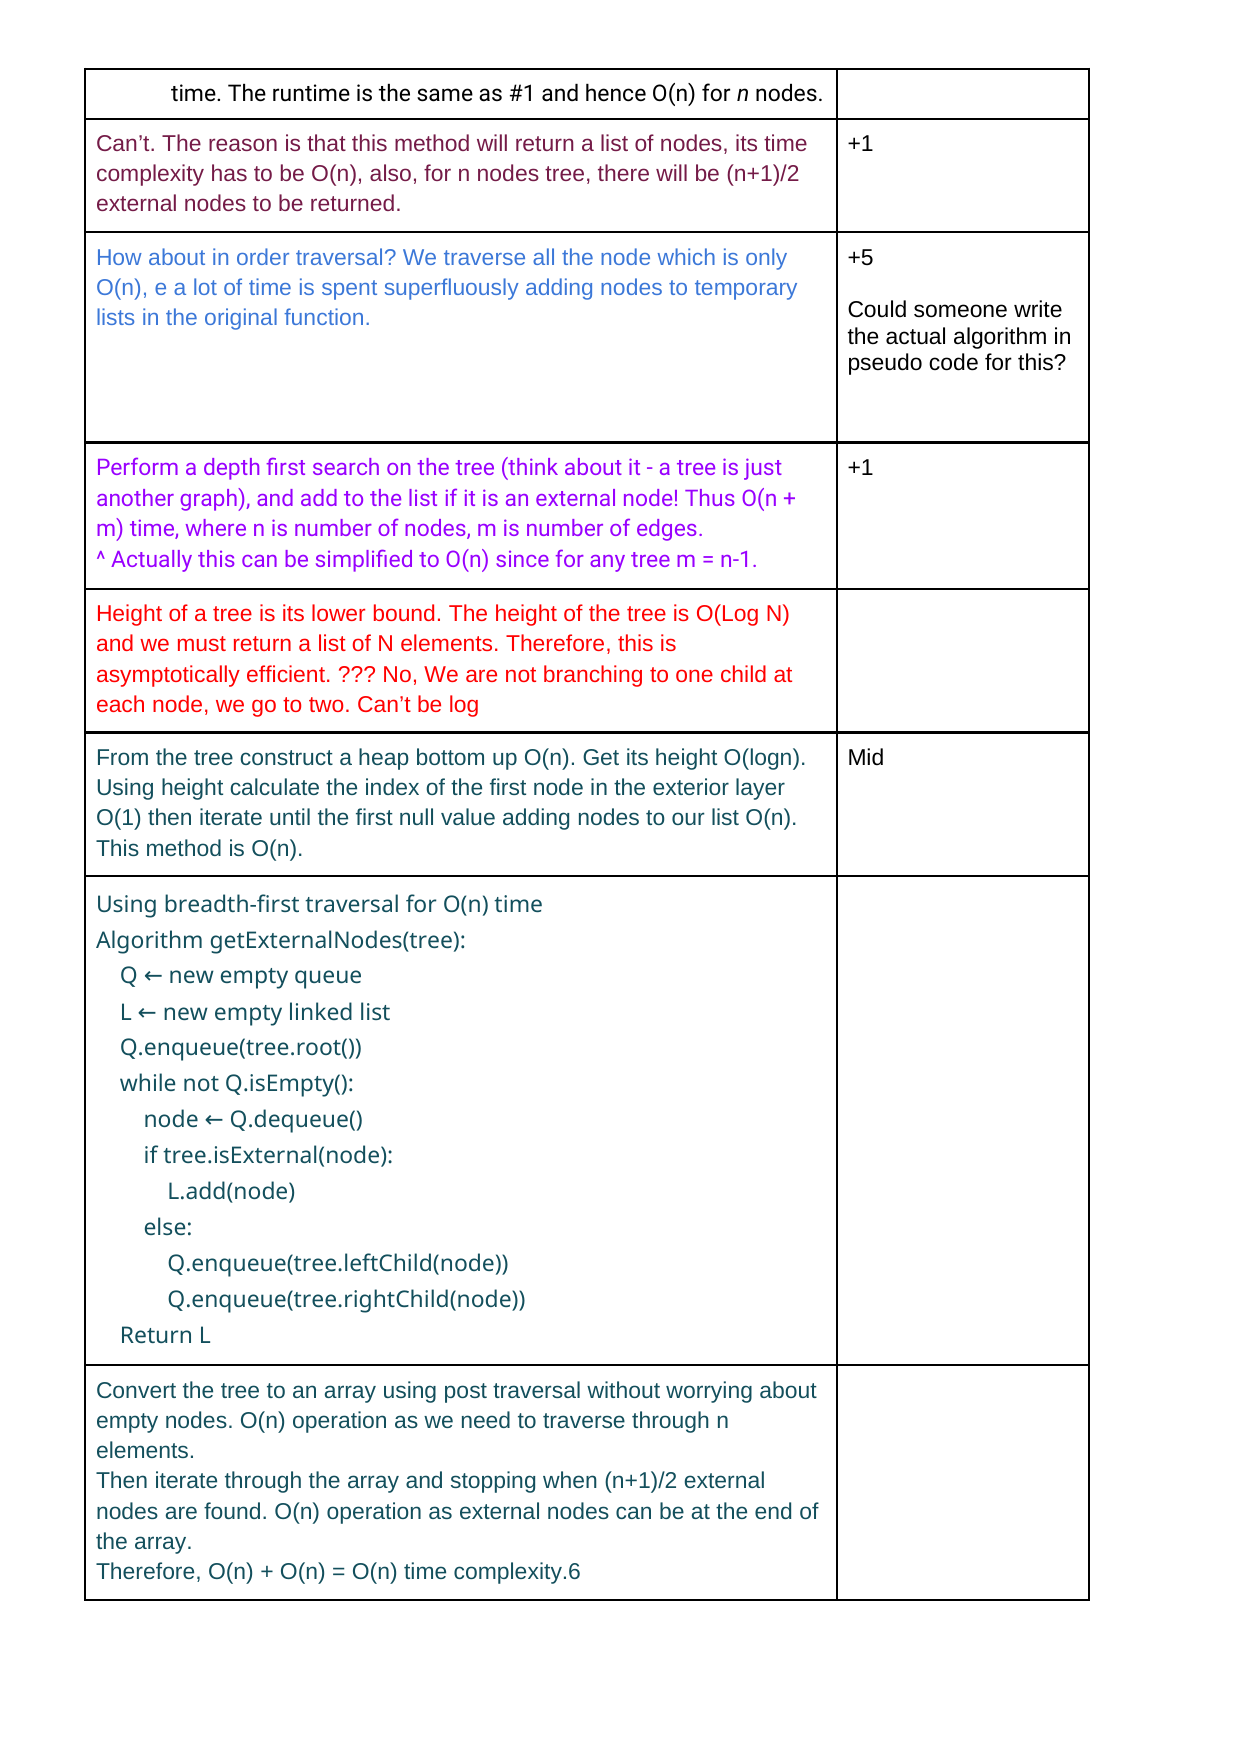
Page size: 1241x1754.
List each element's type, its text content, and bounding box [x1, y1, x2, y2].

table_cell Height of a tree is its lower bound. The height of the tree is O(Log N) and we must return a list of N elements. Therefore, this is asymptotically efficient. ??? No, We are not branching to one child at each node, we go to two. Can’t be log [86, 590, 836, 731]
table_cell [838, 590, 1088, 731]
table_cell From the tree construct a heap bottom up O(n). Get its height O(logn). Using height calculate the index of the first node in the exterior layer O(1) then iterate until the first null value adding nodes to our list O(n). This method is O(n). [86, 734, 836, 875]
table_cell +1 [838, 444, 1088, 588]
table_cell Perform a depth first search on the tree (think about it - a tree is just another graph), and add to the list if it is an external node! Thus O(n + m) time, where n is number of nodes, m is number of edges. ^ Actually this can be simplified to O(n) since for any tree m = n-1. [86, 444, 836, 588]
table_cell +1 [838, 120, 1088, 231]
table_cell +5 Could someone write the actual algorithm in pseudo code for this? [838, 233, 1088, 441]
table_cell Convert the tree to an array using post traversal without worrying about empty nodes. O(n) operation as we need to traverse through n elements. Then iterate through the array and stopping when (n+1)/2 external nodes are found. O(n) operation as external nodes can be at the end of the array. Therefore, O(n) + O(n) = O(n) time complexity.6 [86, 1366, 836, 1599]
table_cell Using breadth-first traversal for O(n) time Algorithm getExternalNodes(tree): Q ← new empty queue L ← new empty linked list Q.enqueue(tree.root()) while not Q.isEmpty(): node ← Q.dequeue() if tree.isExternal(node): L.add(node) else: Q.enqueue(tree.leftChild(node)) Q.enqueue(tree.rightChild(node)) Return L [86, 877, 836, 1364]
table_cell [838, 1366, 1088, 1599]
table_cell [838, 877, 1088, 1364]
table_cell How about in order traversal? We traverse all the node which is only O(n), e a lot of time is spent superfluously adding nodes to temporary lists in the original function. [86, 233, 836, 441]
table_cell Mid [838, 734, 1088, 875]
table_cell +6 [838, 70, 1088, 117]
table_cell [86, 70, 836, 117]
table_cell Can’t. The reason is that this method will return a list of nodes, its time complexity has to be O(n), also, for n nodes tree, there will be (n+1)/2 external nodes to be returned. [86, 120, 836, 231]
